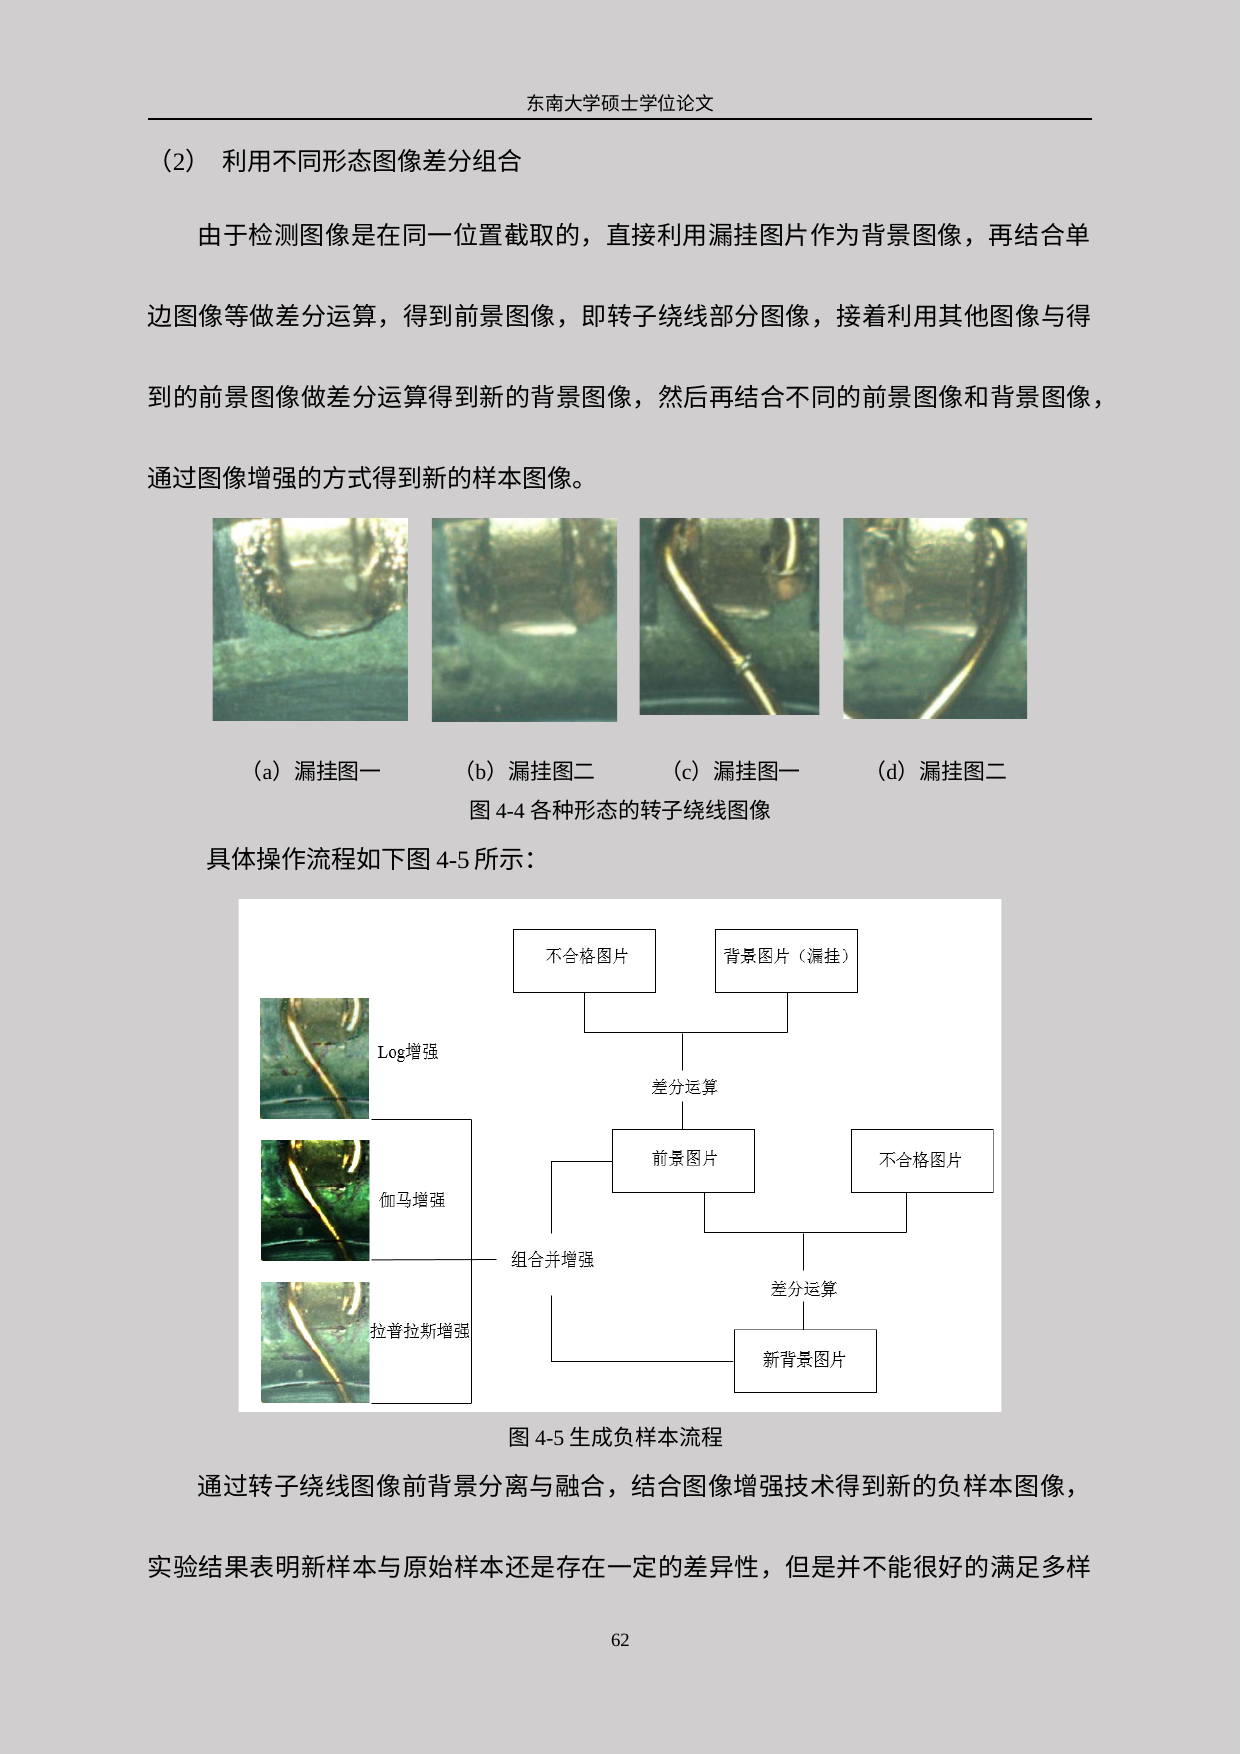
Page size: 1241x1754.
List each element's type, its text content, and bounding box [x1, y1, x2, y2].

picture [431, 518, 618, 722]
table_cell （c）漏挂图一 [628, 753, 832, 793]
table_cell （a）漏挂图一 [201, 753, 421, 793]
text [148, 1452, 1092, 1598]
list 利用不同形态图像差分组合 [148, 127, 1092, 192]
table_header [628, 519, 832, 753]
table_header [832, 519, 1039, 753]
text 图4-4 各种形态的转子绕线图像 [148, 793, 1092, 825]
picture [212, 518, 408, 721]
table_header [421, 519, 628, 753]
picture [238, 899, 1002, 1412]
text 具体操作流程如下图4-5所示： [148, 825, 1092, 890]
picture [843, 518, 1028, 719]
table_header [201, 519, 421, 753]
table_cell （b）漏挂图二 [421, 753, 628, 793]
table_cell （d）漏挂图二 [832, 753, 1039, 793]
text 图4-5 生成负样本流程 [148, 1419, 1092, 1452]
text 由于检测图像是在同一位置截取的，直接利用漏挂图片作为背景图像，再结合单边图像等做差分运算，得到前景图像，即转子绕线部分图像，接着利用其他图像与得到的前景图像做差分运算得到新的背景图像，然后再结合不同的前景图像和背景图像，通过图像增强的方式得到新的样本图像。 [148, 201, 1092, 509]
picture [639, 518, 820, 715]
